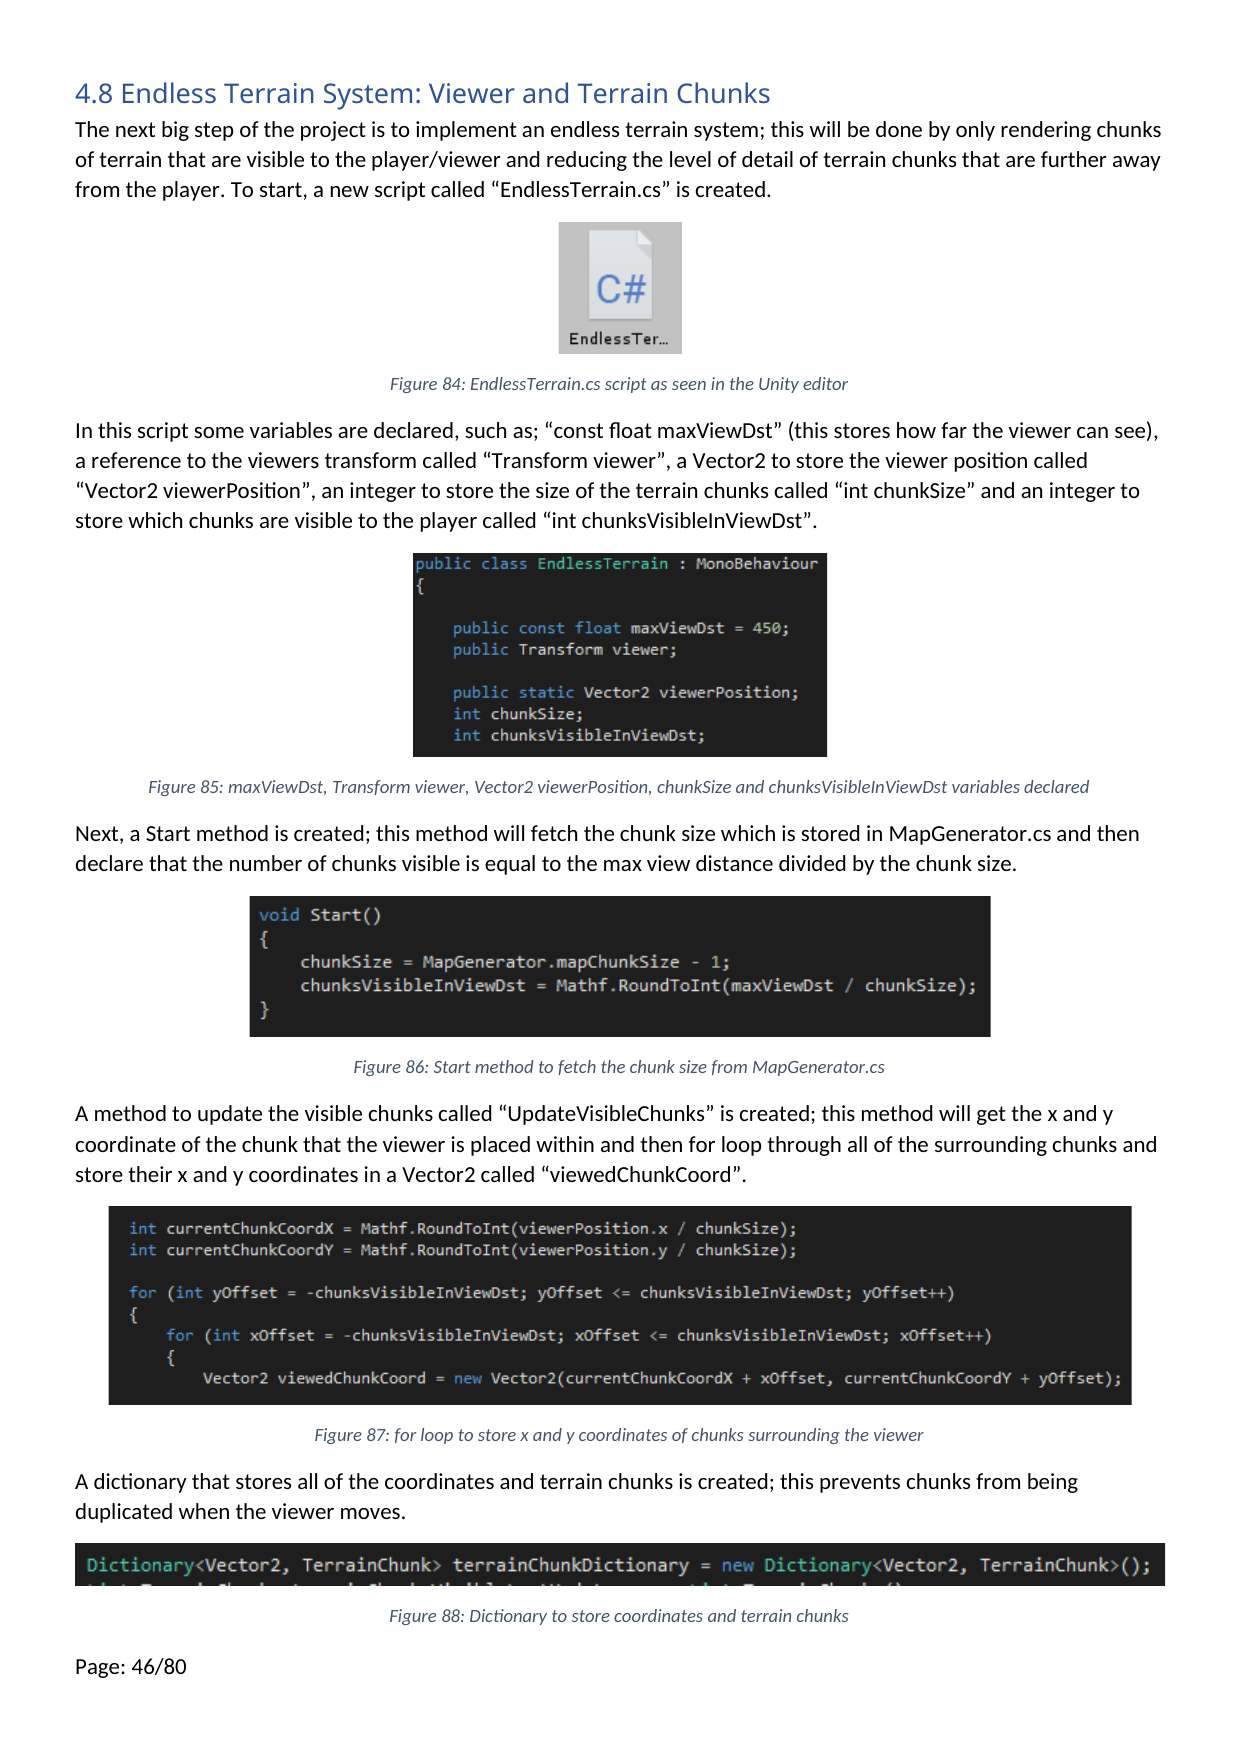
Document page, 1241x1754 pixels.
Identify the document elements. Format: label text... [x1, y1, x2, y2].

text In this script some variables are declared, such as; “const float maxViewDst” (this stores how far the viewer can see), a reference to the viewers transform called “Transform viewer”, a Vector2 to store the viewer position called “Vector2 viewerPosition”, an integer to store the size of the terrain chunks called “int chunkSize” and an integer to store which chunks are visible to the player called “int chunksVisibleInViewDst”. [75, 416, 1165, 534]
picture [413, 553, 828, 757]
picture [249, 896, 991, 1037]
text A method to update the visible chunks called “UpdateVisibleChunks” is created; this method will get the x and y coordinate of the chunk that the viewer is placed within and then for loop through all of the surrounding chunks and store their x and y coordinates in a Vector2 called “viewedChunkCoord”. [75, 1099, 1165, 1188]
text A dictionary that stores all of the coordinates and terrain chunks is created; this prevents chunks from being duplicated when the viewer moves. [75, 1467, 1165, 1525]
picture [108, 1206, 1132, 1405]
picture [558, 222, 682, 354]
text The next big step of the project is to implement an endless terrain system; this will be done by only rendering chunks of terrain that are visible to the player/viewer and reducing the level of detail of terrain chunks that are further away from the player. To start, a new script called “EndlessTerrain.cs” is created. [75, 115, 1165, 203]
subtitle 4.8 Endless Terrain System: Viewer and Terrain Chunks [75, 75, 1165, 112]
text Next, a Start method is created; this method will fetch the chunk size which is stored in MapGenerator.cs and then declare that the number of chunks visible is equal to the max view distance divided by the chunk size. [75, 819, 1165, 877]
picture [75, 1543, 1166, 1586]
